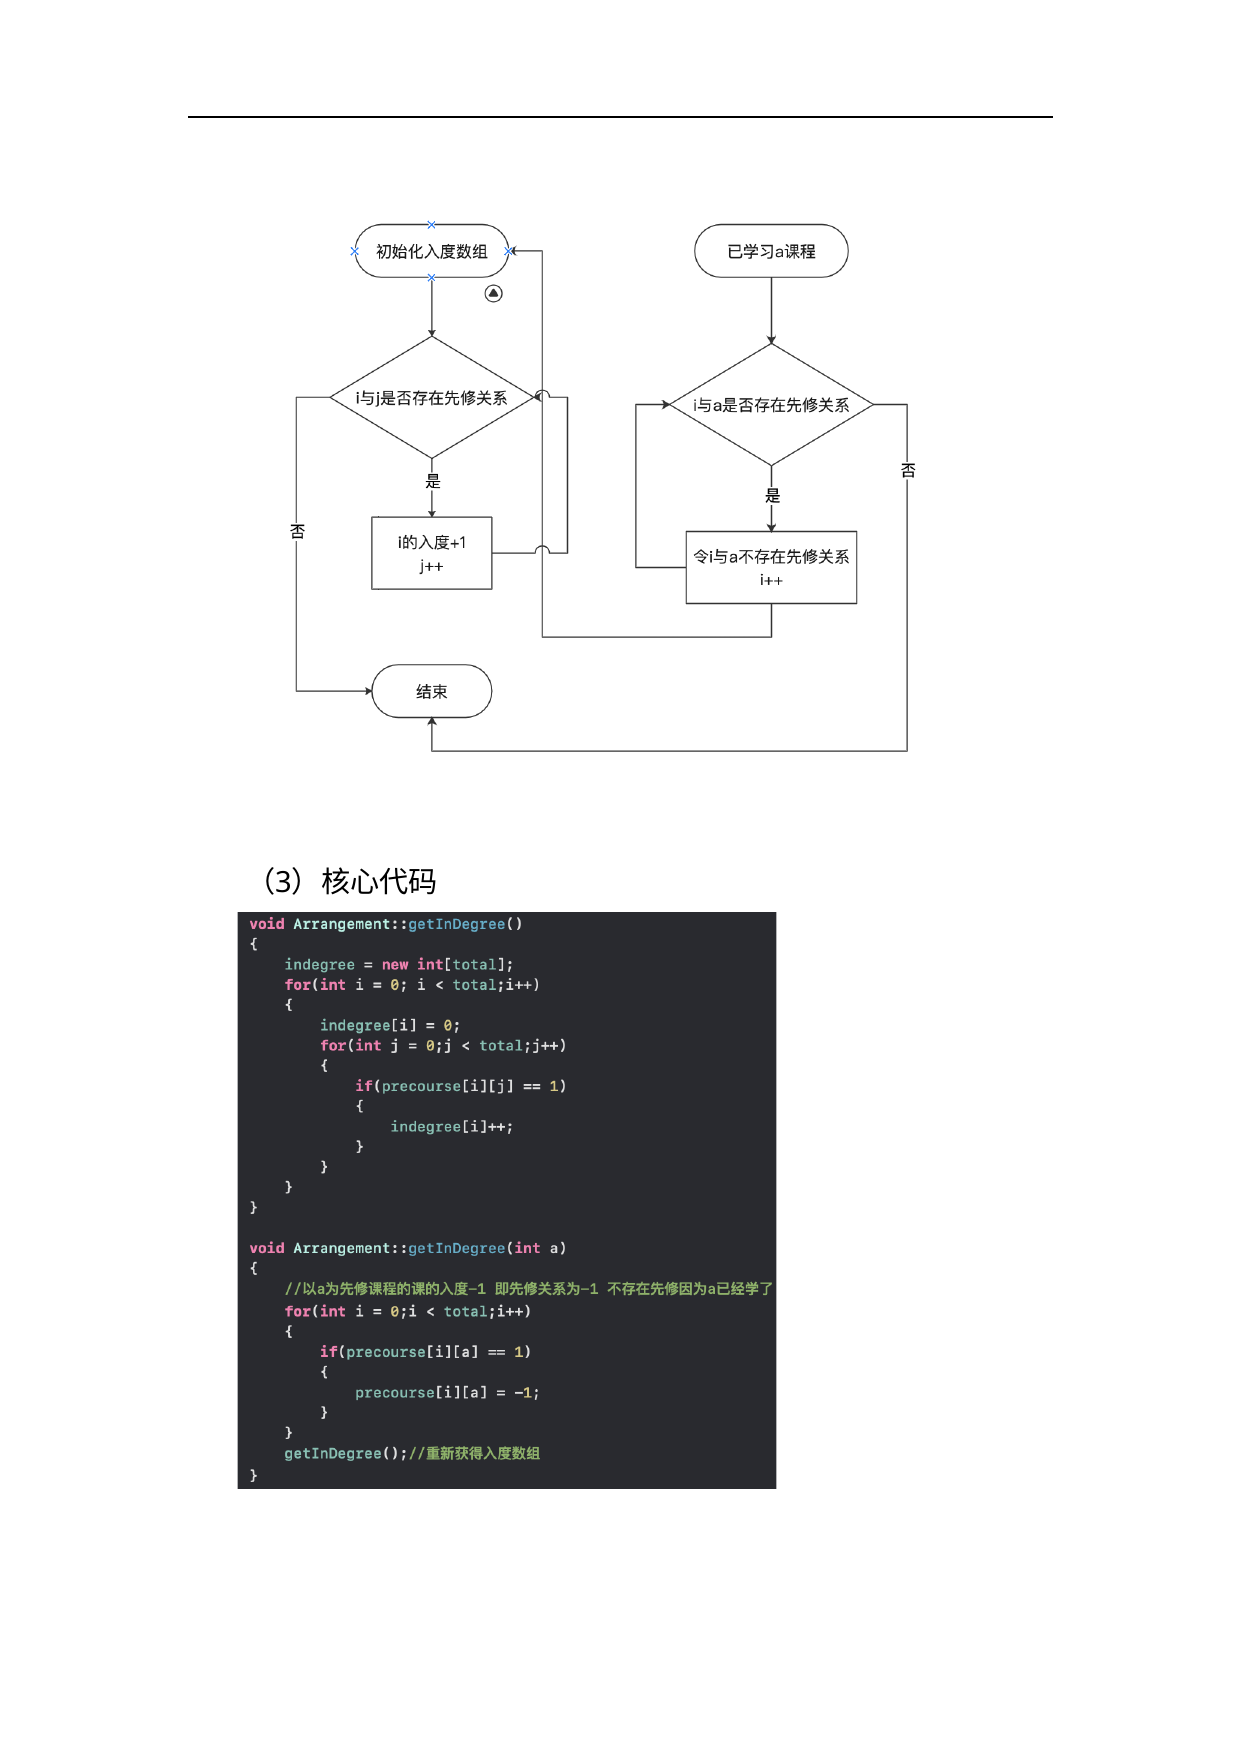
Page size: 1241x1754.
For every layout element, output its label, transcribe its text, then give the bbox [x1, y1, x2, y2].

text （3）核心代码 [187, 848, 1053, 913]
picture [237, 912, 777, 1489]
picture [237, 162, 939, 781]
